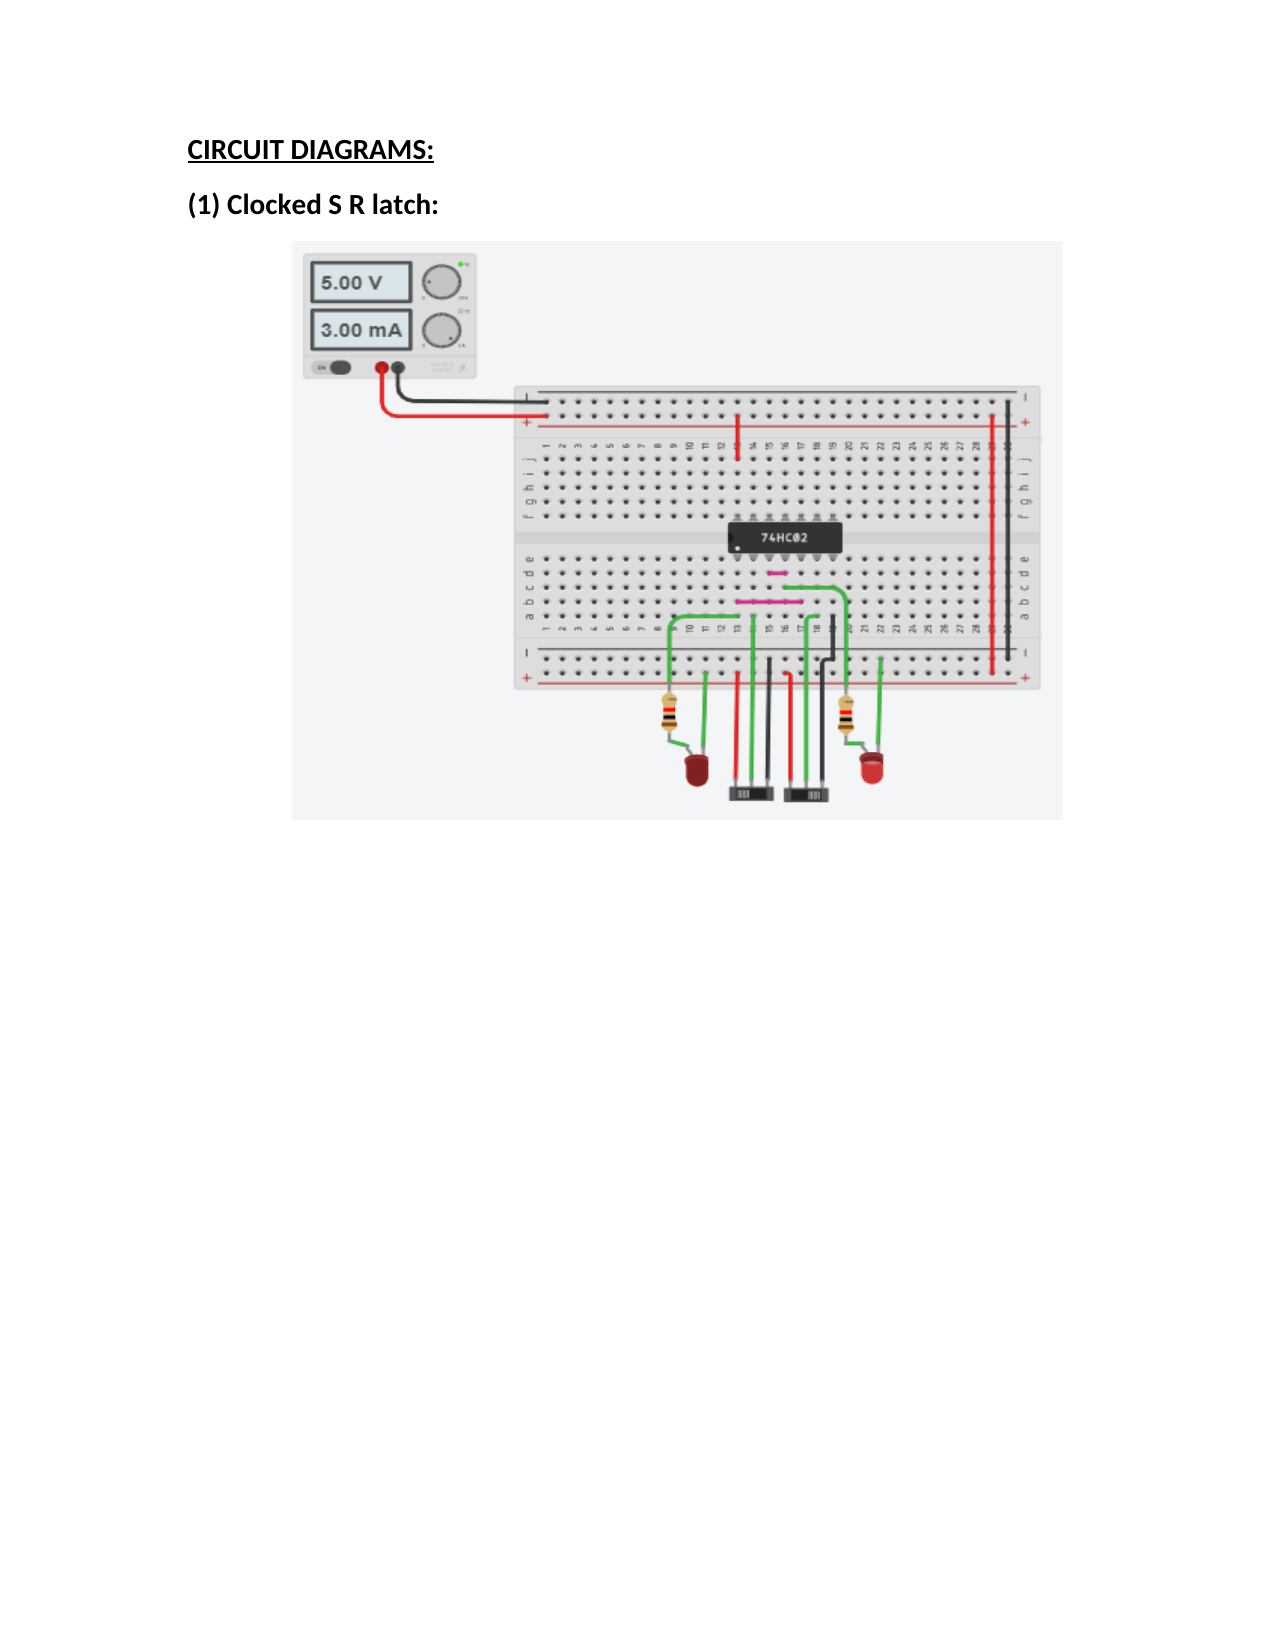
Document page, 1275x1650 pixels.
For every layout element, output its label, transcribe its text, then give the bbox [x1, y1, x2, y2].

text (1) Clocked S R latch: [187, 186, 1167, 222]
text CIRCUIT DIAGRAMS: [187, 131, 1167, 167]
picture [291, 241, 1063, 820]
